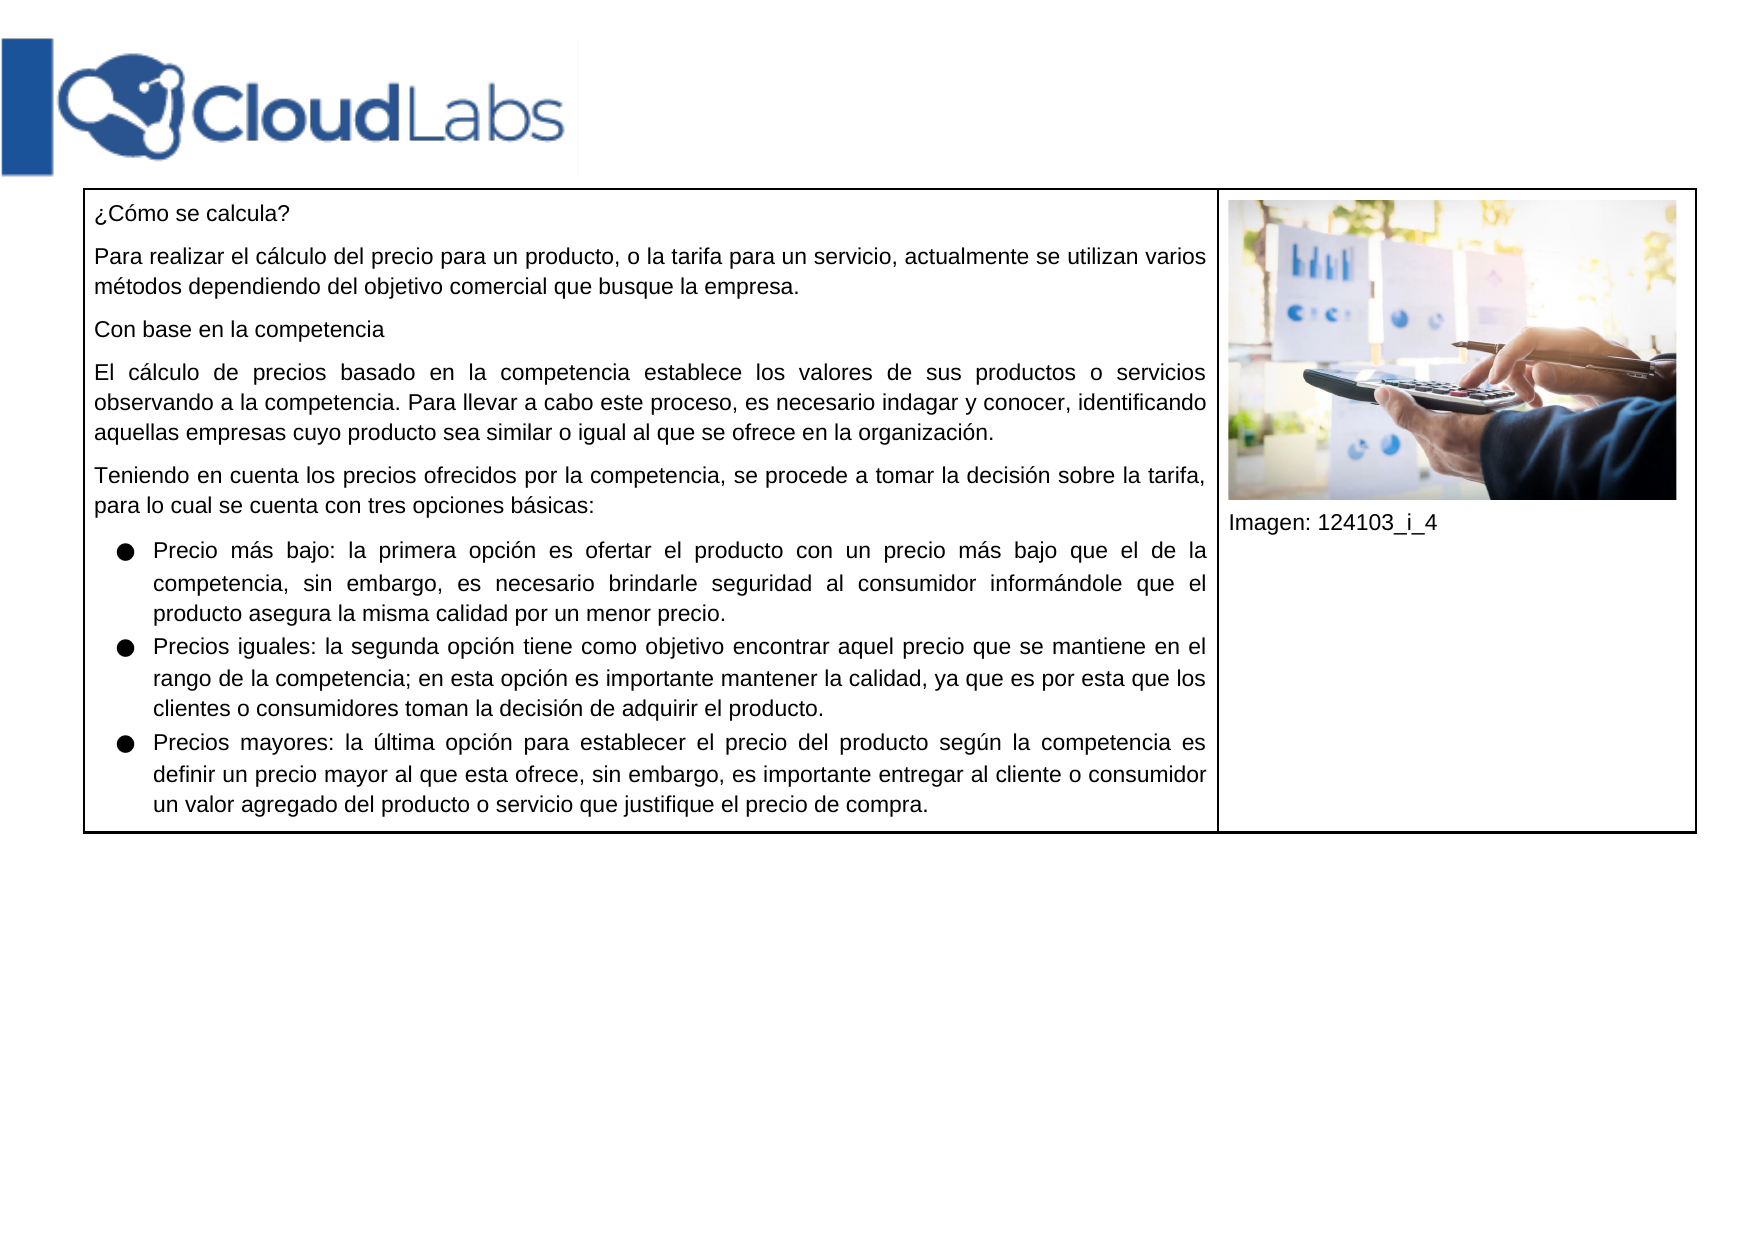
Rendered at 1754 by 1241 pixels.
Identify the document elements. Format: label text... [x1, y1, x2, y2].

picture [1228, 200, 1677, 500]
table_cell Imagen: 124103_i_4 [1219, 190, 1695, 831]
picture [1, 26, 579, 188]
table_cell ¿Cómo se calcula? Para realizar el cálculo del precio para un producto, o la tarifa para un servicio, actualmente se utilizan varios métodos dependiendo del objetivo comercial que busque la empresa. Con base en la competencia El cálculo de precios basado en la competencia establece los valores de sus productos o servicios observando a la competencia. Para llevar a cabo este proceso, es necesario indagar y conocer, identificando aquellas empresas cuyo producto sea similar o igual al que se ofrece en la organización. Teniendo en cuenta los precios ofrecidos por la competencia, se procede a tomar la decisión sobre la tarifa, para lo cual se cuenta con tres opciones básicas: Precio más bajo: la primera opción es ofertar el producto con un precio más bajo que el de la competencia, sin embargo, es necesario brindarle seguridad al consumidor informándole que el producto asegura la misma calidad por un menor precio. Precios iguales: la segunda opción tiene como objetivo encontrar aquel precio que se mantiene en el rango de la competencia; en esta opción es importante mantener la calidad, ya que es por esta que los clientes o consumidores toman la decisión de adquirir el producto. Precios mayores: la última opción para establecer el precio del producto según la competencia es definir un precio mayor al que esta ofrece, sin embargo, es importante entregar al cliente o consumidor un valor agregado del producto o servicio que justifique el precio de compra. [85, 190, 1217, 831]
